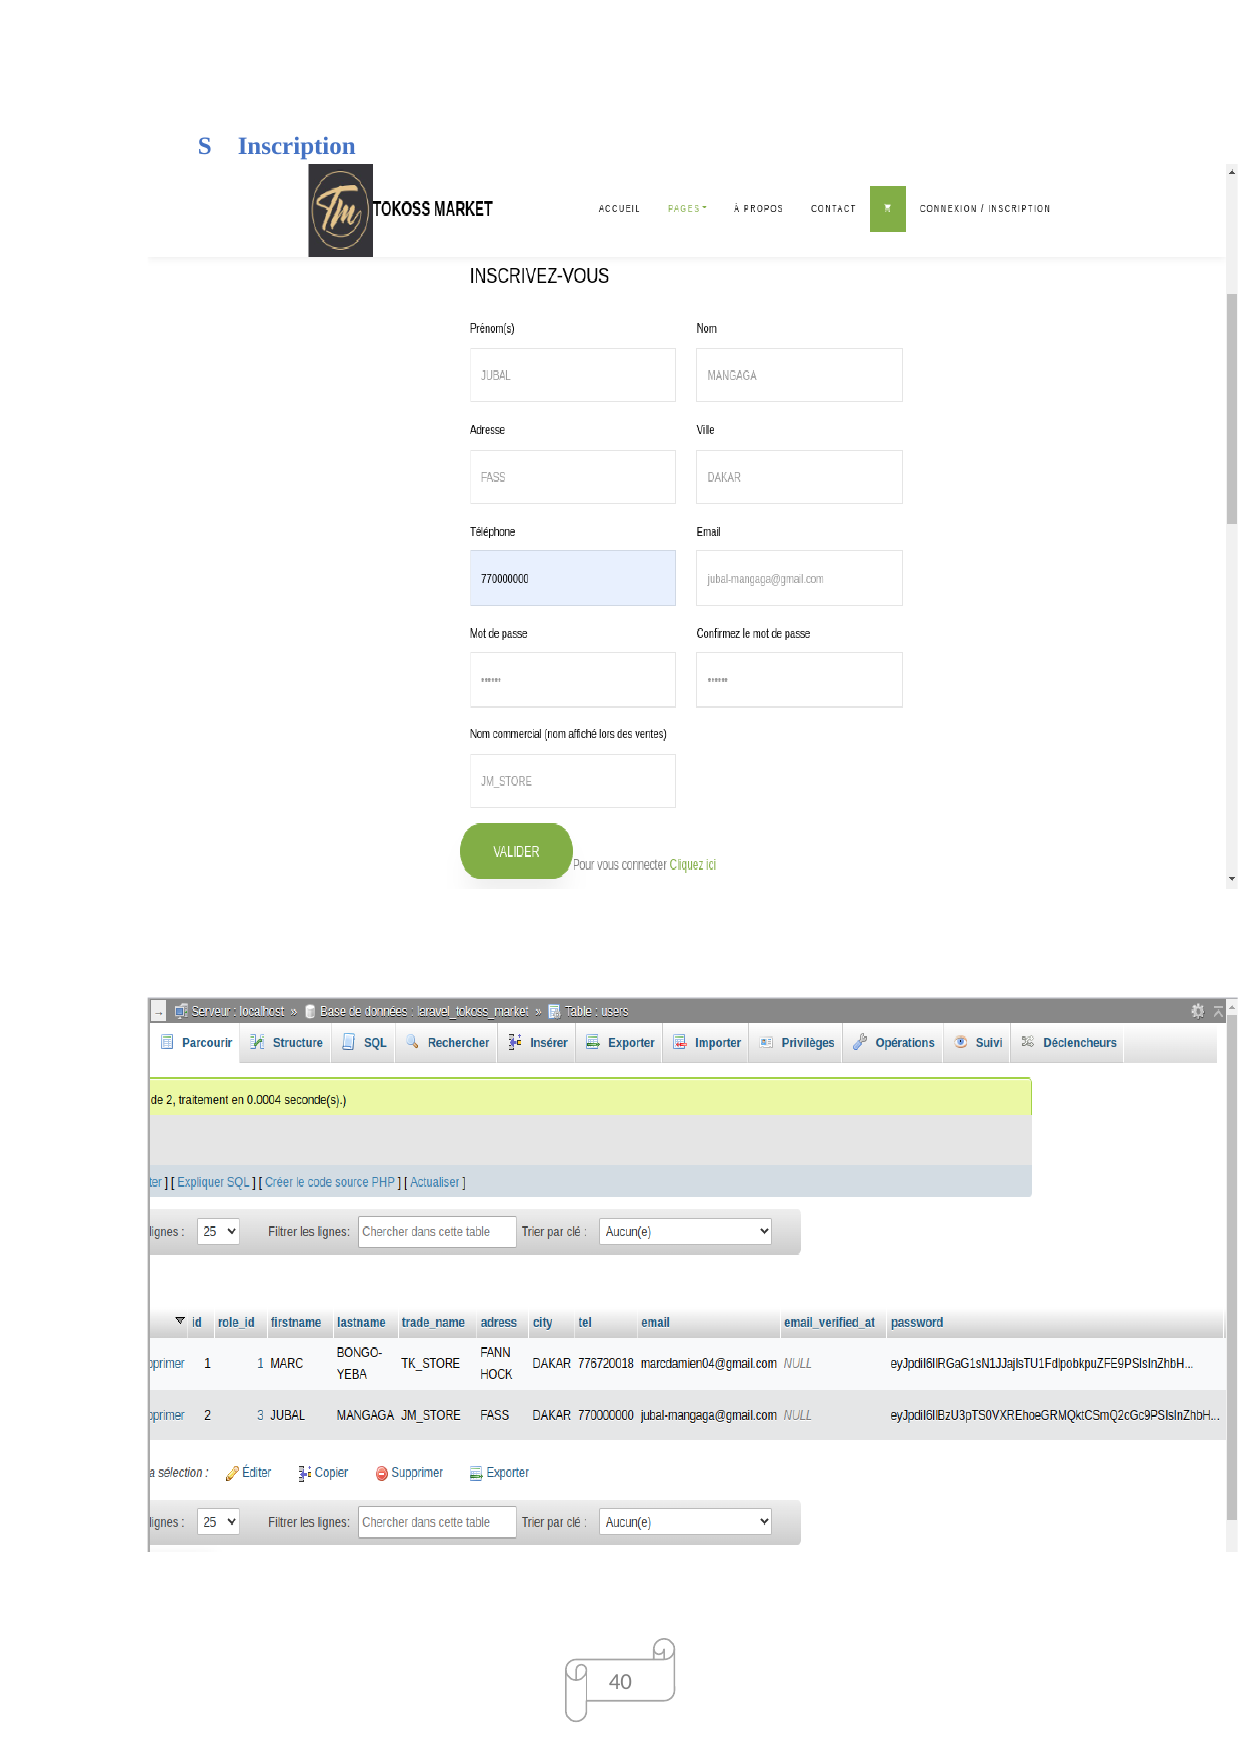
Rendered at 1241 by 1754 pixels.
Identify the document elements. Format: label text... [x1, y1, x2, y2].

picture [147, 164, 1238, 889]
subtitle Inscription [148, 131, 1093, 160]
picture [147, 997, 1238, 1552]
